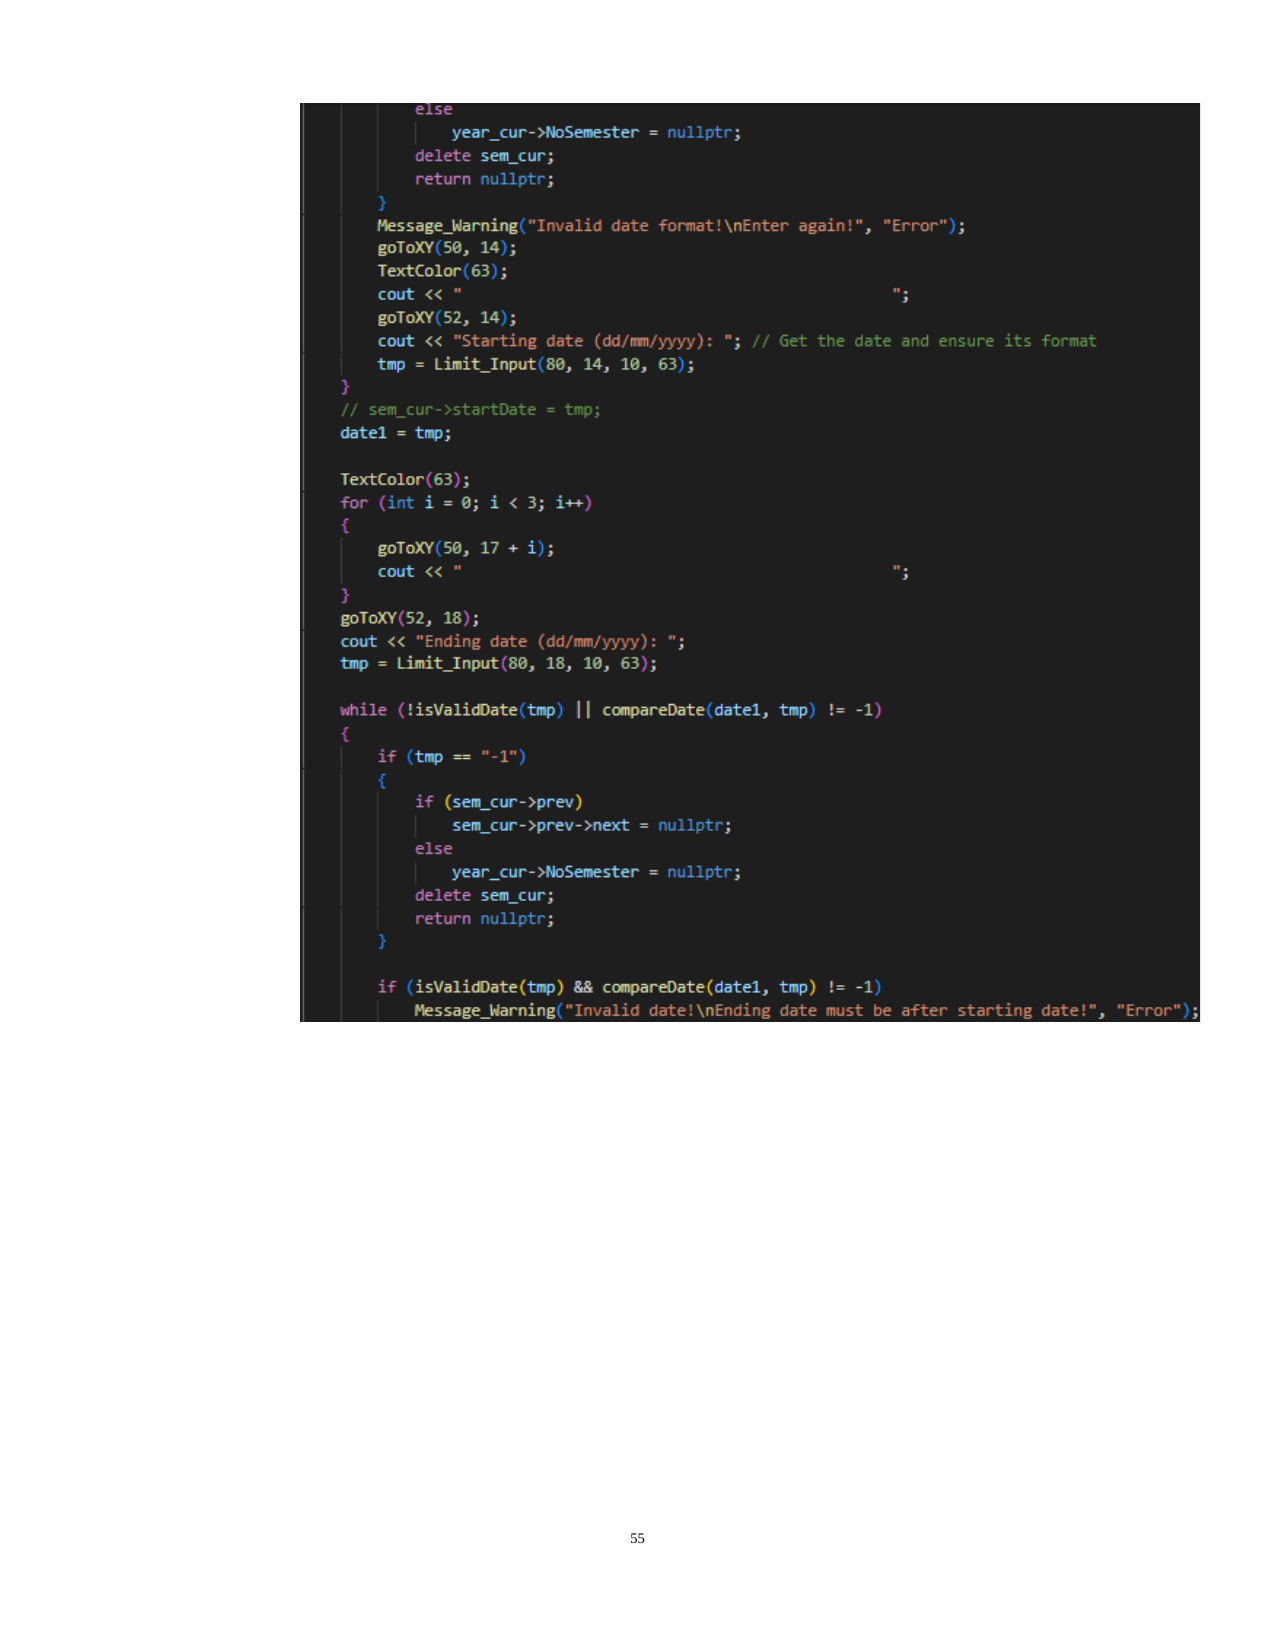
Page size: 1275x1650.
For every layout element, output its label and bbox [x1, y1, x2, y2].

picture [300, 103, 1200, 1022]
